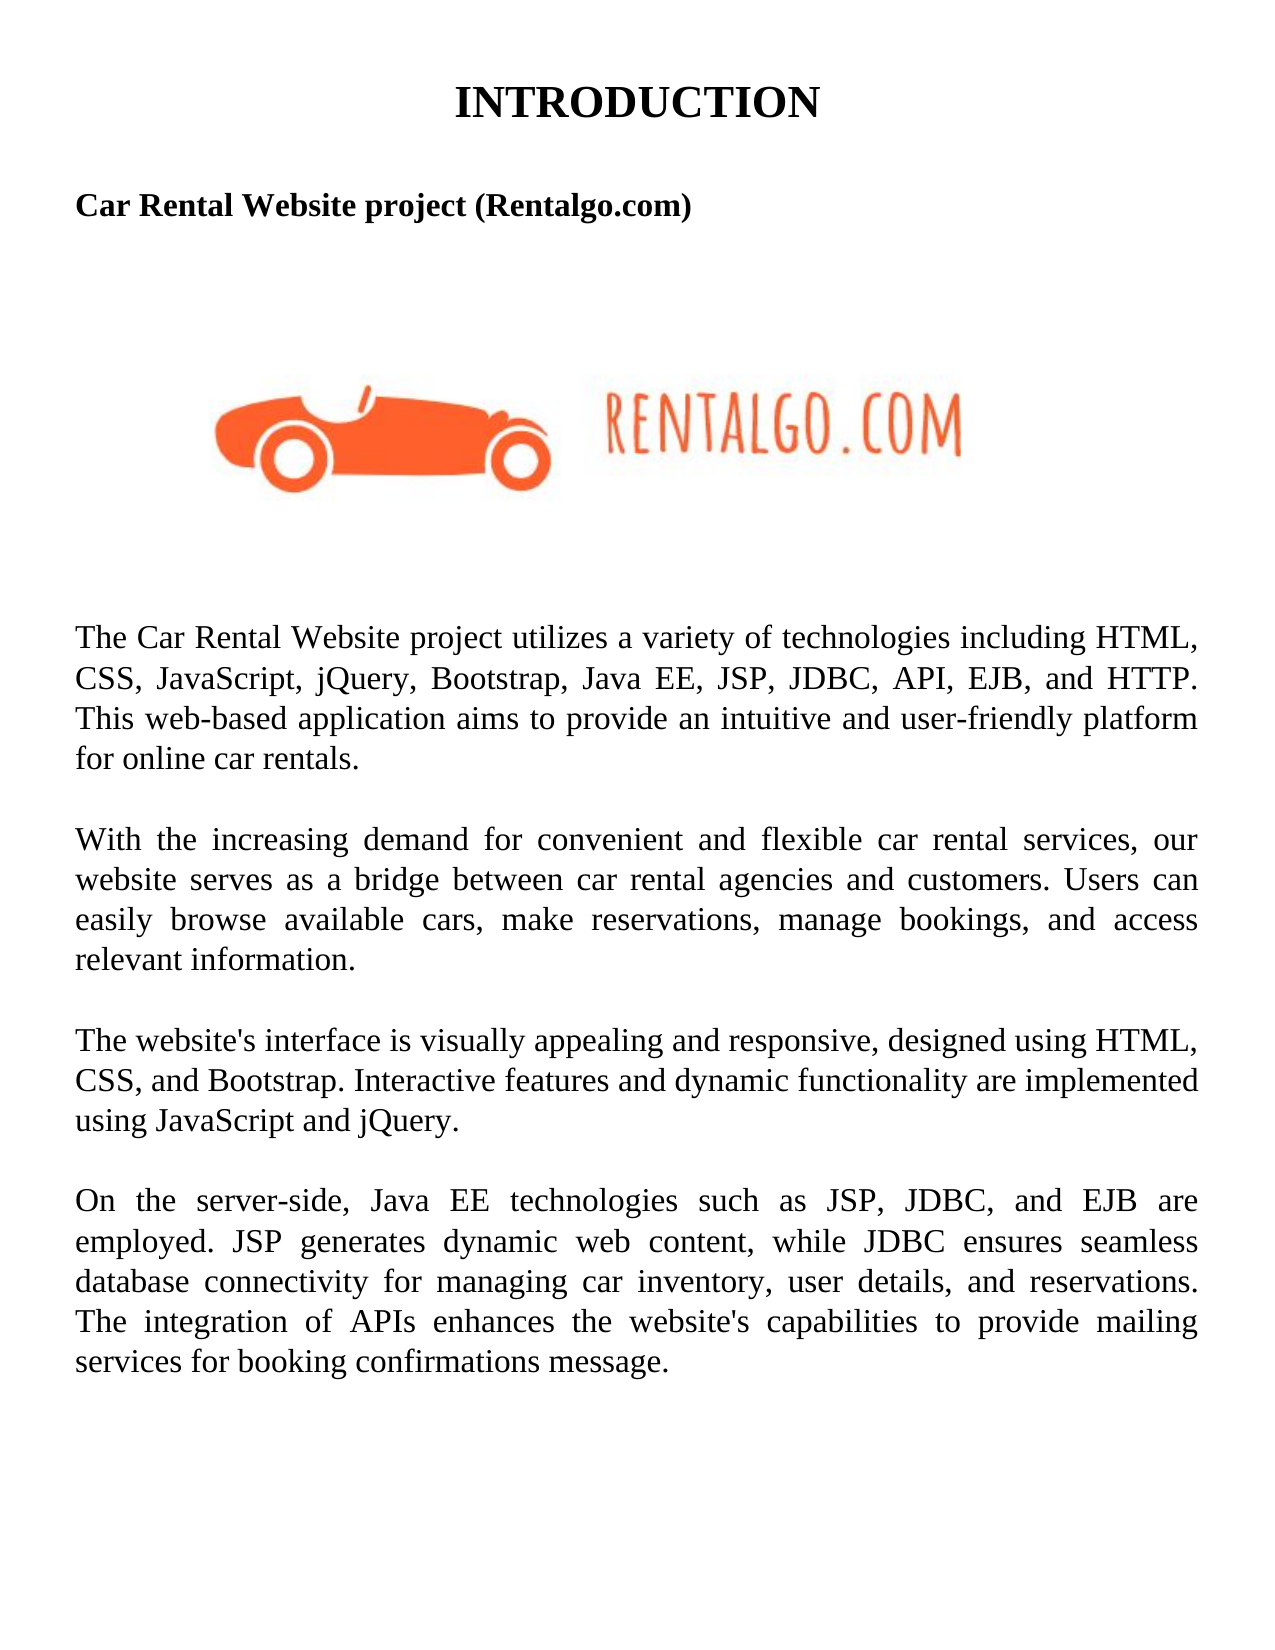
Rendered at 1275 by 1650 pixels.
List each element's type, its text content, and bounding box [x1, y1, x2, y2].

text The website's interface is visually appealing and responsive, designed using HTML, CSS, and Bootstrap. Interactive features and dynamic functionality are implemented using JavaScript and jQuery. [75, 1020, 1200, 1138]
text Car Rental Website project (Rentalgo.com) [75, 186, 1200, 224]
picture [185, 275, 961, 574]
text With the increasing demand for convenient and flexible car rental services, our website serves as a bridge between car rental agencies and customers. Users can easily browse available cars, make reservations, manage bookings, and access relevant information. [75, 819, 1200, 978]
text The Car Rental Website project utilizes a variety of technologies including HTML, CSS, JavaScript, jQuery, Bootstrap, Java EE, JSP, JDBC, API, EJB, and HTTP. This web-based application aims to provide an intuitive and user-friendly platform for online car rentals. [75, 618, 1200, 777]
text On the server-side, Java EE technologies such as JSP, JDBC, and EJB are employed. JSP generates dynamic web content, while JDBC ensures seamless database connectivity for managing car inventory, user details, and reservations. The integration of APIs enhances the website's capabilities to provide mailing services for booking confirmations message. [75, 1181, 1200, 1380]
text INTRODUCTION [75, 75, 1200, 128]
